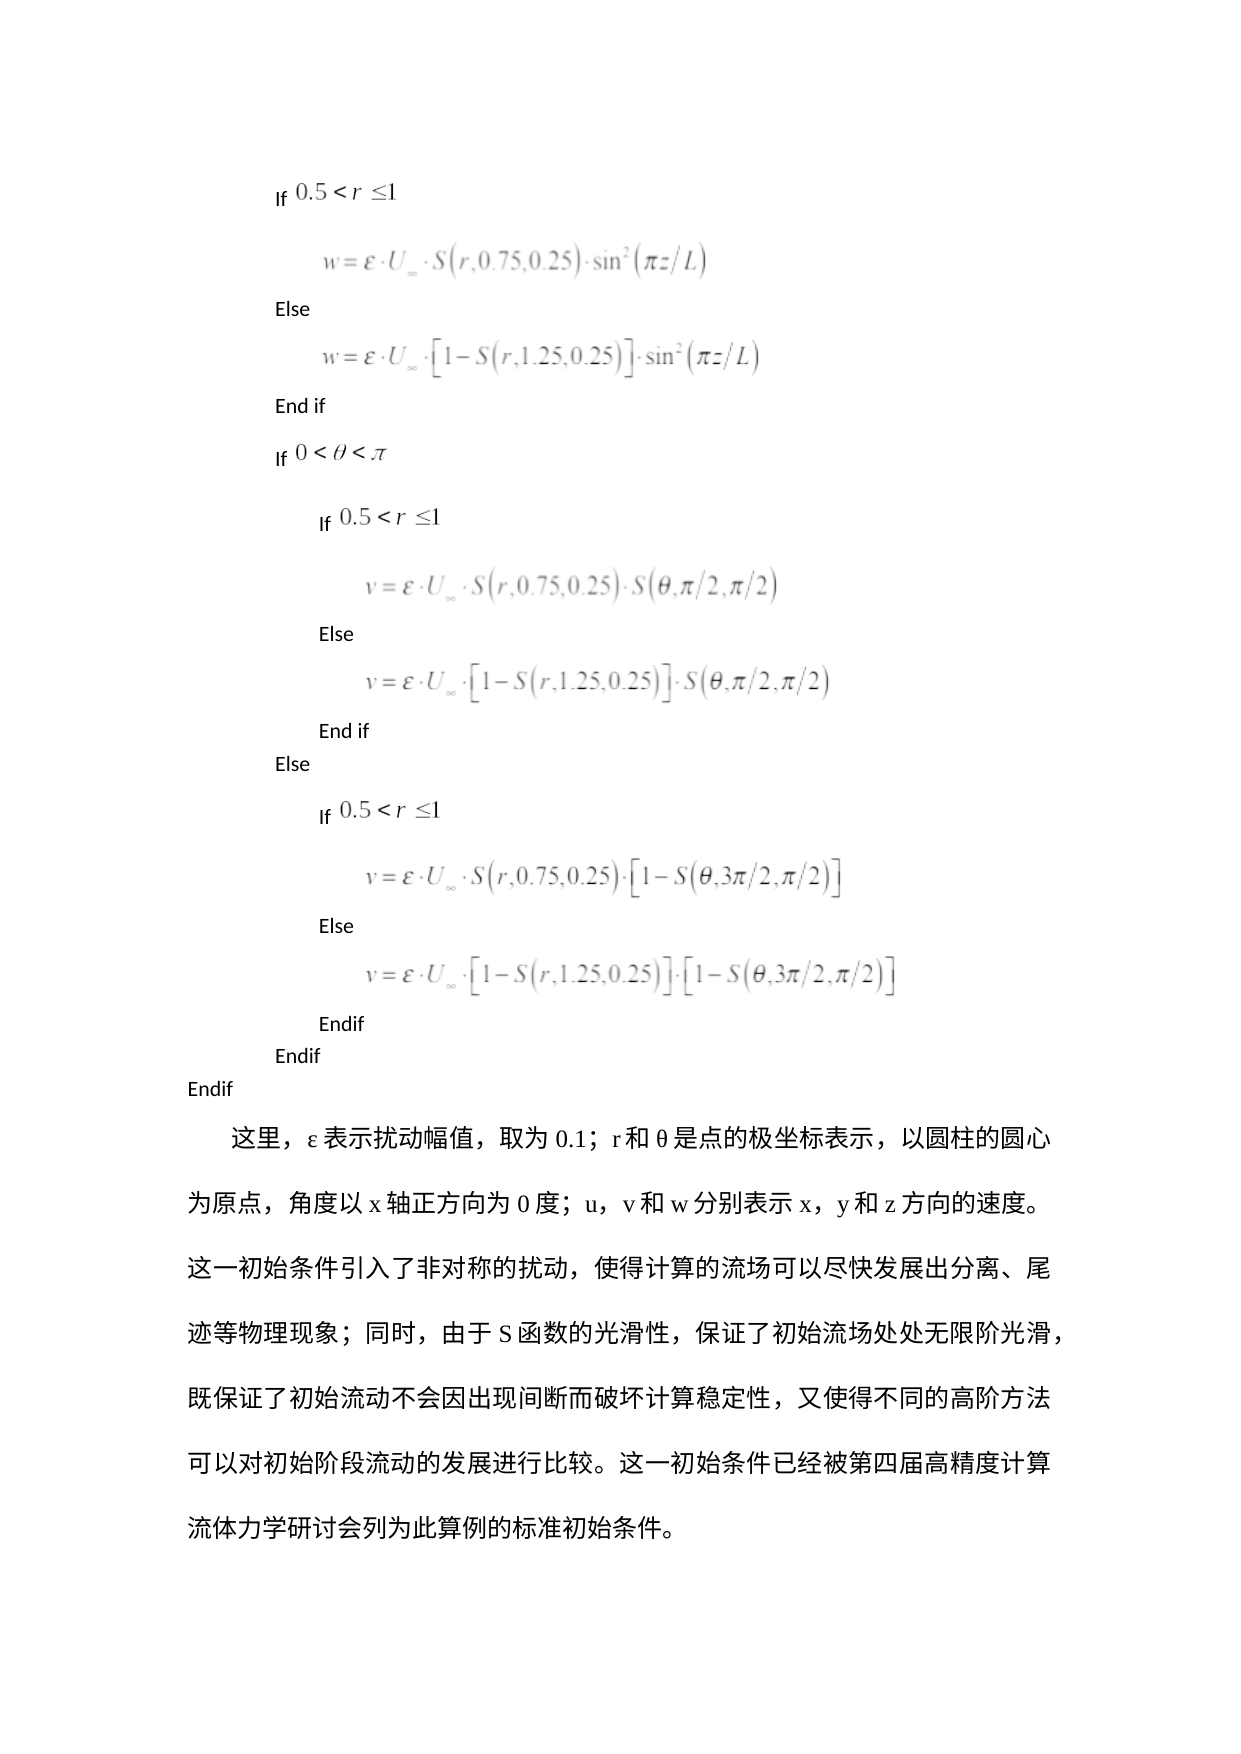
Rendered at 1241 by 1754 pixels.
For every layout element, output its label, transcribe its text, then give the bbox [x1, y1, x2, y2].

text Else [187, 747, 1053, 779]
text Endif [187, 1039, 1053, 1072]
text Endif [187, 1007, 1053, 1039]
text If [187, 162, 1053, 227]
text Else [187, 617, 1053, 649]
text 这里，ε表示扰动幅值，取为0.1；r和θ是点的极坐标表示，以圆柱的圆心为原点，角度以x轴正方向为0度；u，v和w分别表示x，y和z方向的速度。这一初始条件引入了非对称的扰动，使得计算的流场可以尽快发展出分离、尾迹等物理现象；同时，由于S函数的光滑性，保证了初始流场处处无限阶光滑，既保证了初始流动不会因出现间断而破坏计算稳定性，又使得不同的高阶方法可以对初始阶段流动的发展进行比较。这一初始条件已经被第四届高精度计算流体力学研讨会列为此算例的标准初始条件。 [187, 1104, 1053, 1559]
text If [187, 487, 1053, 552]
text Else [187, 909, 1053, 942]
text If [187, 422, 1053, 487]
text Else [187, 292, 1053, 324]
text End if [187, 389, 1053, 422]
text Endif [187, 1072, 1053, 1104]
text If [187, 779, 1053, 844]
text End if [187, 714, 1053, 747]
